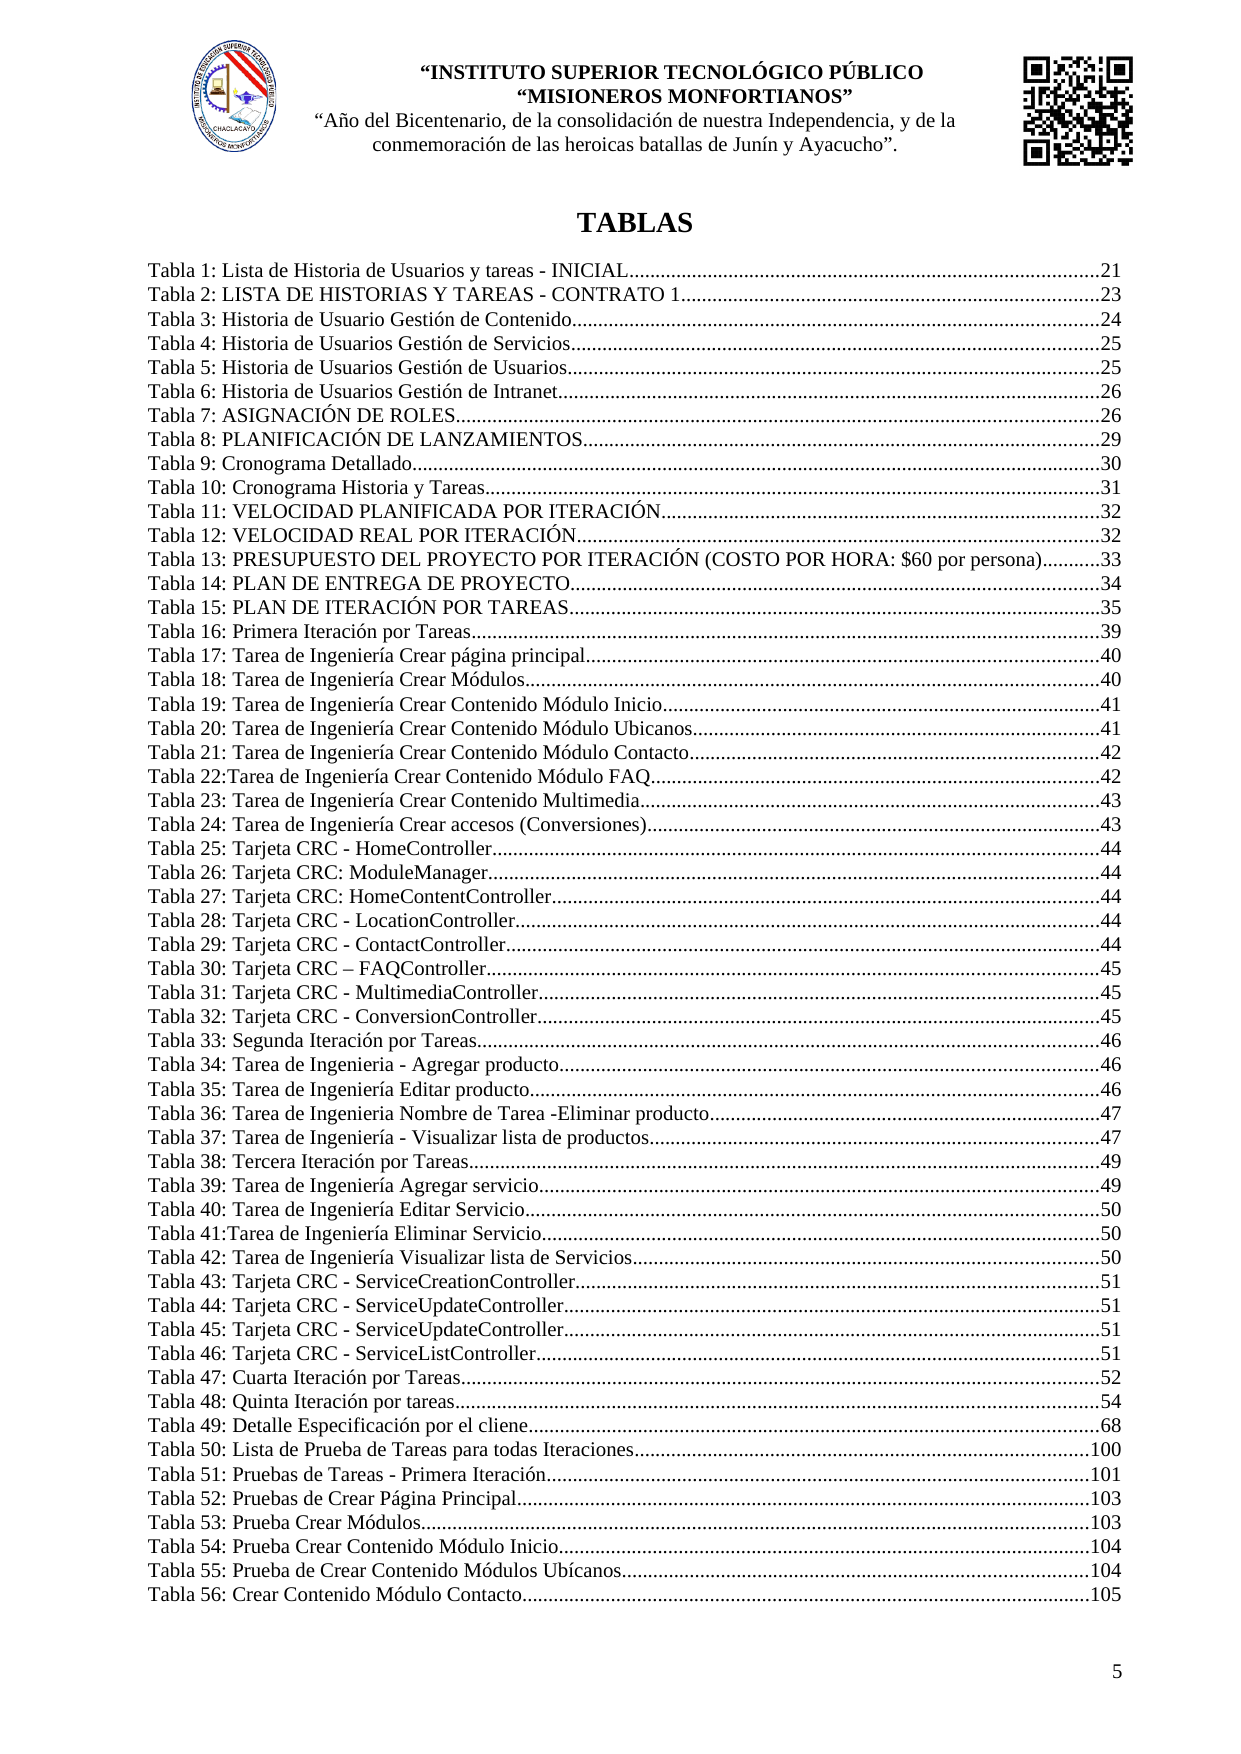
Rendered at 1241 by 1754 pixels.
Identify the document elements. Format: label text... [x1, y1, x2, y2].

text Tabla 51: Pruebas de Tareas - Primera Iteración 101 [148, 1461, 1122, 1486]
text Tabla 15: PLAN DE ITERACIÓN POR TAREAS 35 [148, 595, 1122, 619]
text Tabla 30: Tarjeta CRC – FAQController 45 [148, 956, 1122, 980]
text Tabla 42: Tarea de Ingeniería Visualizar lista de Servicios 50 [148, 1245, 1122, 1269]
text Tabla 10: Cronograma Historia y Tareas 31 [148, 475, 1122, 499]
text Tabla 4: Historia de Usuarios Gestión de Servicios 25 [148, 331, 1122, 354]
text TABLAS [148, 206, 1122, 239]
text Tabla 7: ASIGNACIÓN DE ROLES 26 [148, 403, 1122, 427]
text Tabla 21: Tarea de Ingeniería Crear Contenido Módulo Contacto 42 [148, 739, 1122, 764]
text Tabla 31: Tarjeta CRC - MultimediaController 45 [148, 980, 1122, 1004]
text Tabla 47: Cuarta Iteración por Tareas 52 [148, 1365, 1122, 1389]
text Tabla 11: VELOCIDAD PLANIFICADA POR ITERACIÓN 32 [148, 499, 1122, 523]
text Tabla 27: Tarjeta CRC: HomeContentController 44 [148, 884, 1122, 908]
text Tabla 16: Primera Iteración por Tareas 39 [148, 619, 1122, 643]
text Tabla 43: Tarjeta CRC - ServiceCreationController 51 [148, 1269, 1122, 1293]
text Tabla 56: Crear Contenido Módulo Contacto 105 [148, 1582, 1122, 1606]
text Tabla 20: Tarea de Ingeniería Crear Contenido Módulo Ubicanos 41 [148, 716, 1122, 739]
text Tabla 52: Pruebas de Crear Página Principal 103 [148, 1486, 1122, 1509]
text Tabla 41:Tarea de Ingeniería Eliminar Servicio 50 [148, 1221, 1122, 1245]
text Tabla 2: LISTA DE HISTORIAS Y TAREAS - CONTRATO 1 23 [148, 282, 1122, 306]
text Tabla 37: Tarea de Ingeniería - Visualizar lista de productos 47 [148, 1124, 1122, 1149]
text Tabla 24: Tarea de Ingeniería Crear accesos (Conversiones) 43 [148, 812, 1122, 836]
text Tabla 55: Prueba de Crear Contenido Módulos Ubícanos 104 [148, 1558, 1122, 1582]
text Tabla 28: Tarjeta CRC - LocationController 44 [148, 908, 1122, 932]
text Tabla 49: Detalle Especificación por el cliene 68 [148, 1413, 1122, 1437]
text Tabla 29: Tarjeta CRC - ContactController 44 [148, 932, 1122, 956]
text Tabla 6: Historia de Usuarios Gestión de Intranet 26 [148, 379, 1122, 403]
text Tabla 3: Historia de Usuario Gestión de Contenido 24 [148, 306, 1122, 331]
picture [1018, 51, 1137, 170]
text Tabla 48: Quinta Iteración por tareas 54 [148, 1389, 1122, 1413]
text Tabla 54: Prueba Crear Contenido Módulo Inicio 104 [148, 1534, 1122, 1558]
text Tabla 5: Historia de Usuarios Gestión de Usuarios 25 [148, 354, 1122, 379]
text Tabla 14: PLAN DE ENTREGA DE PROYECTO 34 [148, 571, 1122, 595]
text Tabla 33: Segunda Iteración por Tareas 46 [148, 1028, 1122, 1052]
text Tabla 34: Tarea de Ingenieria - Agregar producto 46 [148, 1052, 1122, 1076]
text Tabla 13: PRESUPUESTO DEL PROYECTO POR ITERACIÓN (COSTO POR HORA: $60 por persona) 33 [148, 547, 1122, 571]
text Tabla 26: Tarjeta CRC: ModuleManager 44 [148, 860, 1122, 884]
text Tabla 35: Tarea de Ingeniería Editar producto 46 [148, 1076, 1122, 1101]
text Tabla 23: Tarea de Ingeniería Crear Contenido Multimedia 43 [148, 788, 1122, 812]
text Tabla 18: Tarea de Ingeniería Crear Módulos 40 [148, 667, 1122, 691]
text Tabla 32: Tarjeta CRC - ConversionController 45 [148, 1004, 1122, 1028]
text Tabla 36: Tarea de Ingenieria Nombre de Tarea -Eliminar producto 47 [148, 1101, 1122, 1124]
text Tabla 53: Prueba Crear Módulos 103 [148, 1509, 1122, 1534]
text Tabla 44: Tarjeta CRC - ServiceUpdateController 51 [148, 1293, 1122, 1317]
text Tabla 12: VELOCIDAD REAL POR ITERACIÓN 32 [148, 523, 1122, 547]
text Tabla 40: Tarea de Ingeniería Editar Servicio 50 [148, 1197, 1122, 1221]
text Tabla 25: Tarjeta CRC - HomeController 44 [148, 836, 1122, 860]
text Tabla 8: PLANIFICACIÓN DE LANZAMIENTOS 29 [148, 427, 1122, 451]
text Tabla 38: Tercera Iteración por Tareas 49 [148, 1149, 1122, 1173]
text Tabla 46: Tarjeta CRC - ServiceListController 51 [148, 1341, 1122, 1365]
text Tabla 9: Cronograma Detallado 30 [148, 451, 1122, 475]
text Tabla 1: Lista de Historia de Usuarios y tareas - INICIAL 21 [148, 258, 1122, 282]
text Tabla 19: Tarea de Ingeniería Crear Contenido Módulo Inicio 41 [148, 691, 1122, 716]
text Tabla 45: Tarjeta CRC - ServiceUpdateController 51 [148, 1317, 1122, 1341]
text Tabla 17: Tarea de Ingeniería Crear página principal 40 [148, 643, 1122, 667]
picture [191, 40, 277, 152]
text Tabla 50: Lista de Prueba de Tareas para todas Iteraciones 100 [148, 1437, 1122, 1461]
text Tabla 39: Tarea de Ingeniería Agregar servicio 49 [148, 1173, 1122, 1197]
text Tabla 22:Tarea de Ingeniería Crear Contenido Módulo FAQ 42 [148, 764, 1122, 788]
